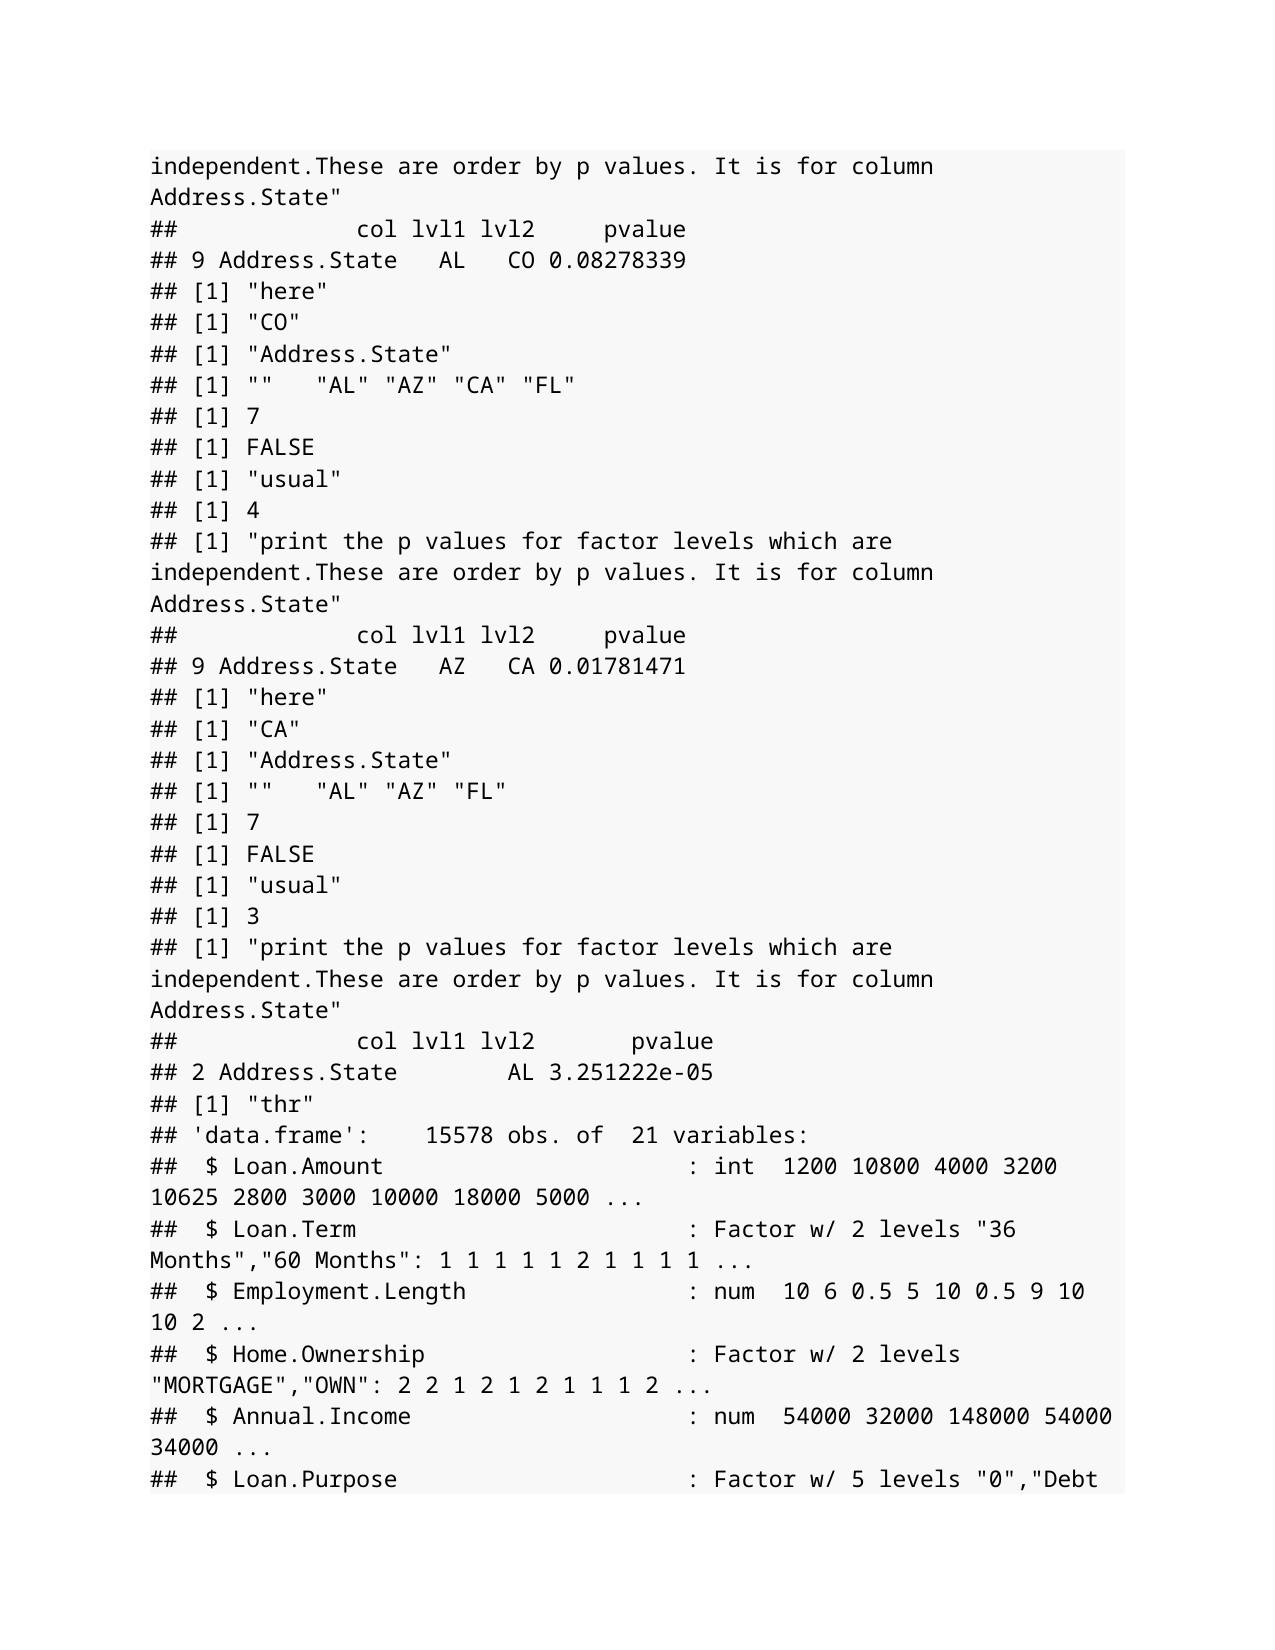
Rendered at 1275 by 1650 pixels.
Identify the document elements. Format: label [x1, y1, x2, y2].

text [150, 150, 1125, 1494]
